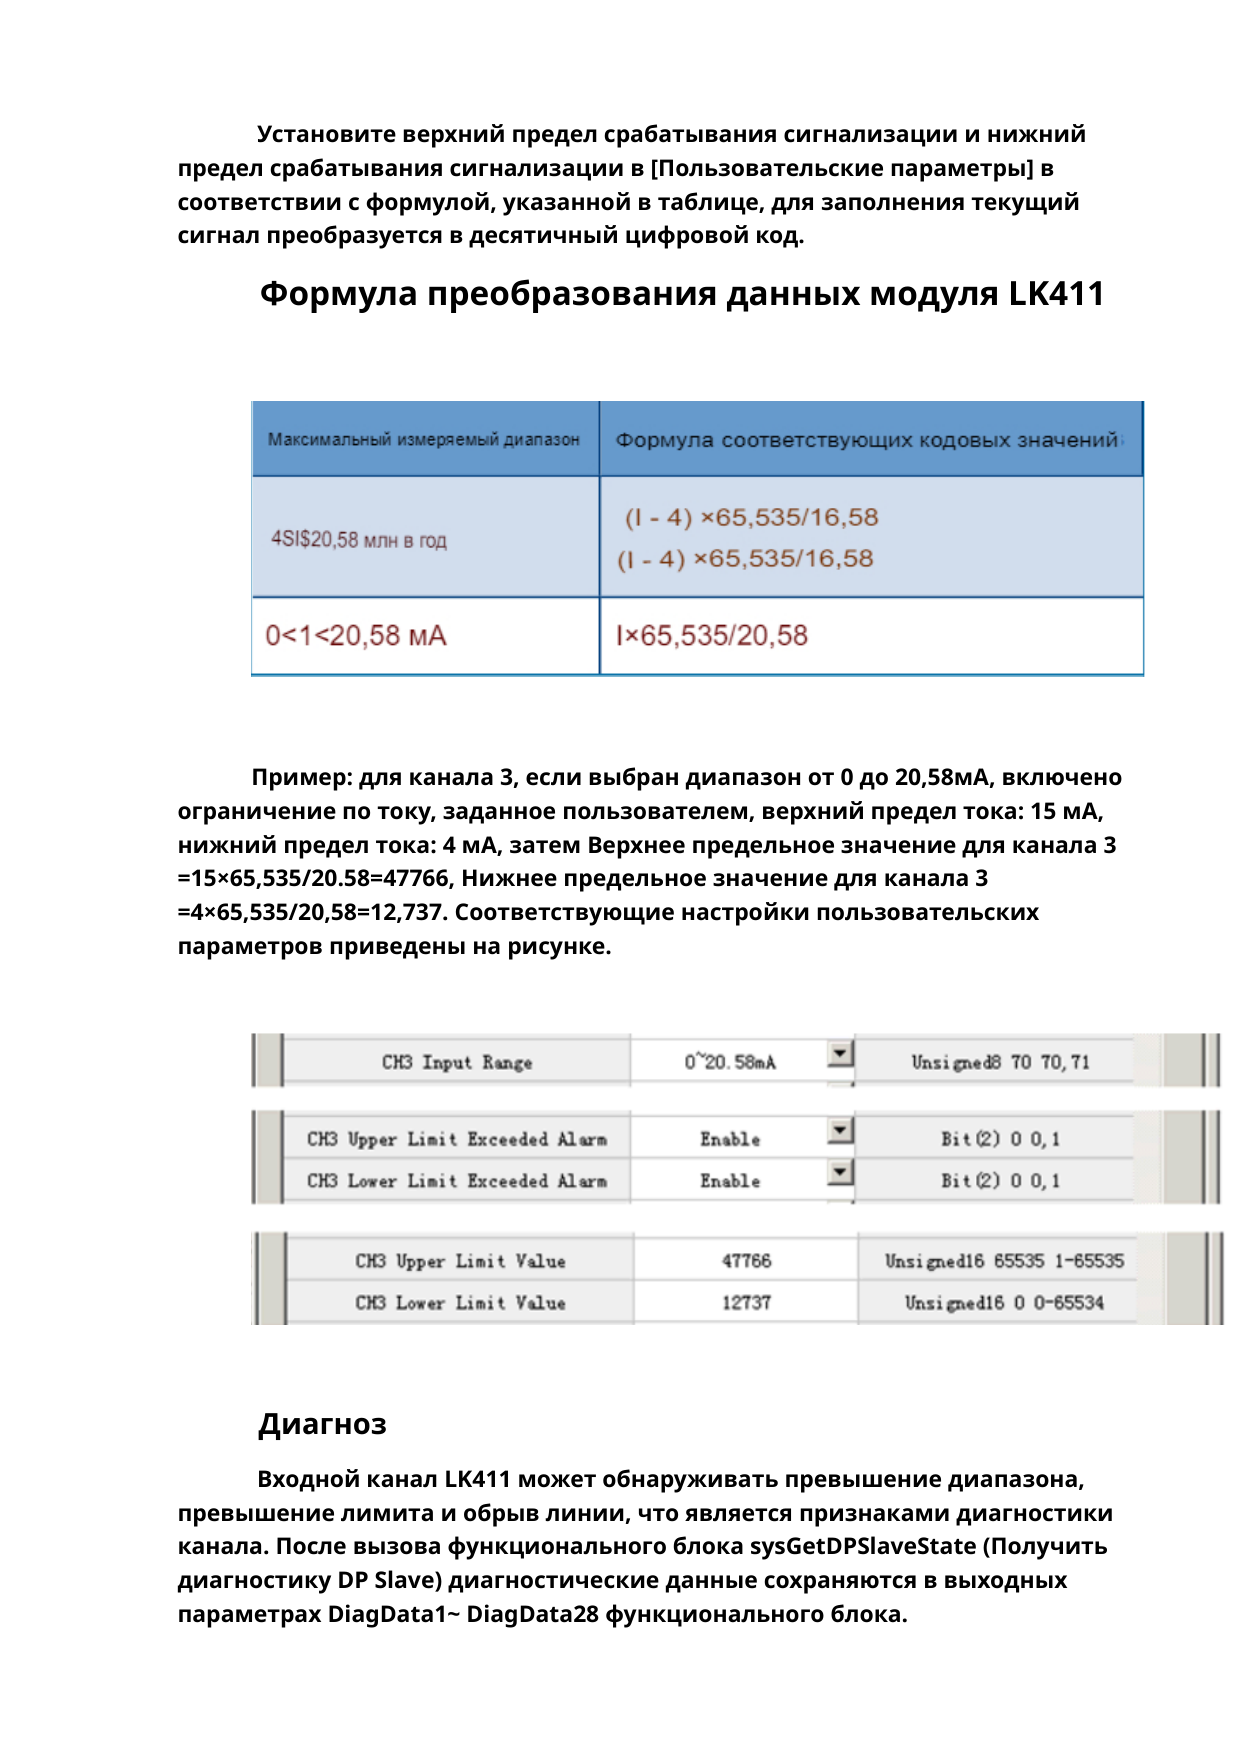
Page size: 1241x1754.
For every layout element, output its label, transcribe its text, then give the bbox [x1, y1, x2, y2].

text Пример: для канала 3, если выбран диапазон от 0 до 20,58мА, включено ограничение по току, заданное пользователем, верхний предел тока: 15 мА, нижний предел тока: 4 мА, затем Верхнее предельное значение для канала 3 =15×65,535/20.58=47766, Нижнее предельное значение для канала 3 =4×65,535/20,58=12,737. Соответствующие настройки пользовательских параметров приведены на рисунке. [177, 761, 1152, 961]
text Входной канал LK411 может обнаруживать превышение диапазона, превышение лимита и обрыв линии, что является признаками диагностики канала. После вызова функционального блока sysGetDPSlaveState (Получить диагностику DP Slave) диагностические данные сохраняются в выходных параметрах DiagData1~ DiagData28 функционального блока. [177, 1463, 1152, 1629]
text Формула преобразования данных модуля LK411 [177, 270, 1152, 315]
text Установите верхний предел срабатывания сигнализации и нижний предел срабатывания сигнализации в [Пользовательские параметры] в соответствии с формулой, указанной в таблице, для заполнения текущий сигнал преобразуется в десятичный цифровой код. [177, 118, 1152, 251]
picture [251, 1030, 1226, 1325]
picture [251, 401, 1145, 673]
text Диагноз [177, 1403, 1152, 1443]
